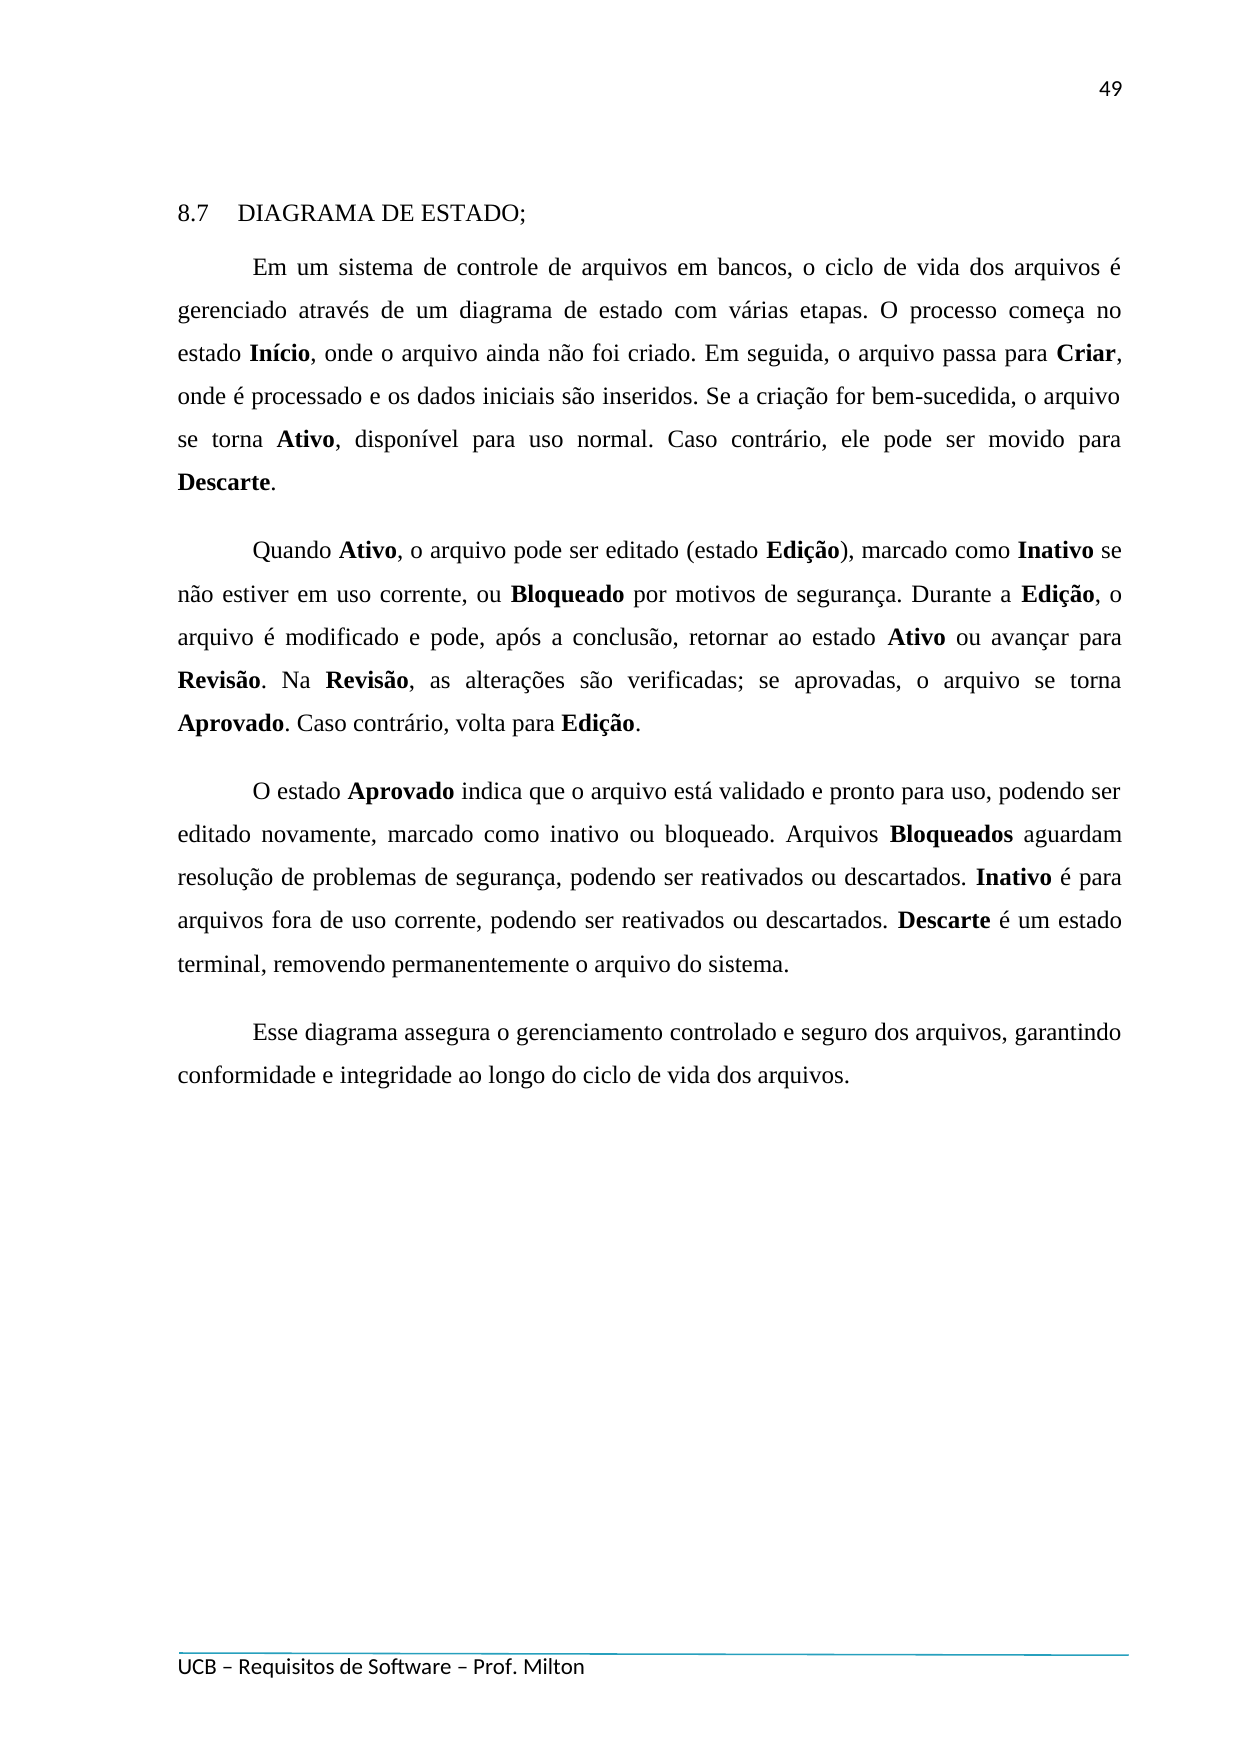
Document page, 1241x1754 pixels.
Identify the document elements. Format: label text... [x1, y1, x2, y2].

text Quando Ativo, o arquivo pode ser editado (estado Edição), marcado como Inativo se não estiver em uso corrente, ou Bloqueado por motivos de segurança. Durante a Edição, o arquivo é modificado e pode, após a conclusão, retornar ao estado Ativo ou avançar para Revisão. Na Revisão, as alterações são verificadas; se aprovadas, o arquivo se torna Aprovado. Caso contrário, volta para Edição. [177, 536, 1122, 737]
text Esse diagrama assegura o gerenciamento controlado e seguro dos arquivos, garantindo conformidade e integridade ao longo do ciclo de vida dos arquivos. [177, 1017, 1122, 1089]
text Em um sistema de controle de arquivos em bancos, o ciclo de vida dos arquivos é gerenciado através de um diagrama de estado com várias etapas. O processo começa no estado Início, onde o arquivo ainda não foi criado. Em seguida, o arquivo passa para Criar, onde é processado e os dados iniciais são inseridos. Se a criação for bem-sucedida, o arquivo se torna Ativo, disponível para uso normal. Caso contrário, ele pode ser movido para Descarte. [177, 252, 1122, 496]
subtitle DIAGRAMA DE ESTADO; [177, 198, 1122, 227]
text O estado Aprovado indica que o arquivo está validado e pronto para uso, podendo ser editado novamente, marcado como inativo ou bloqueado. Arquivos Bloqueados aguardam resolução de problemas de segurança, podendo ser reativados ou descartados. Inativo é para arquivos fora de uso corrente, podendo ser reativados ou descartados. Descarte é um estado terminal, removendo permanentemente o arquivo do sistema. [177, 776, 1122, 977]
